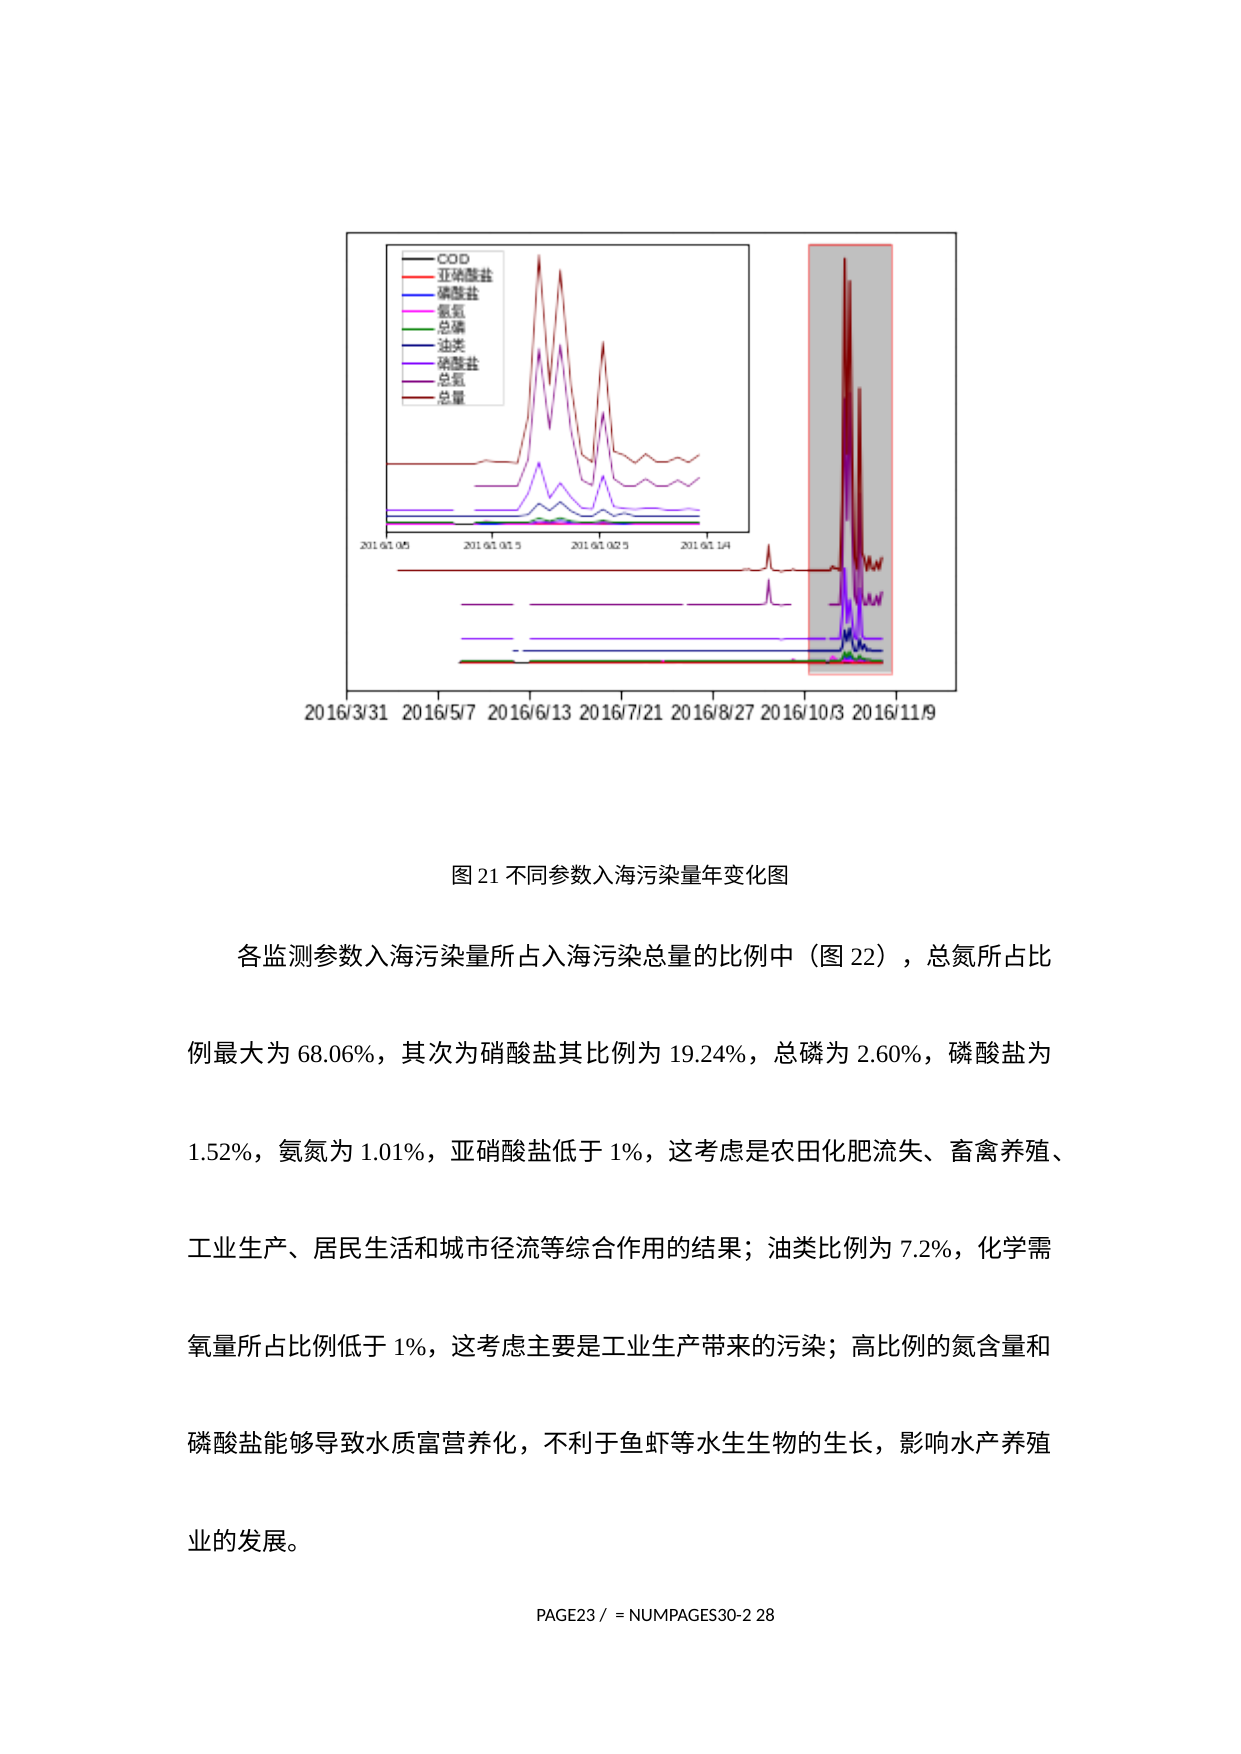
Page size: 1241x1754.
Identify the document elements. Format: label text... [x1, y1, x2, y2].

text 图21 不同参数入海污染量年变化图 [187, 158, 1053, 890]
text 各监测参数入海污染量所占入海污染总量的比例中（图22），总氮所占比例最大为68.06%，其次为硝酸盐其比例为19.24%，总磷为2.60%，磷酸盐为1.52%，氨氮为1.01%，亚硝酸盐低于1%，这考虑是农田化肥流失、畜禽养殖、工业生产、居民生活和城市径流等综合作用的结果；油类比例为7.2%，化学需氧量所占比例低于1%，这考虑主要是工业生产带来的污染；高比例的氮含量和磷酸盐能够导致水质富营养化，不利于鱼虾等水生生物的生长，影响水产养殖业的发展。 [187, 922, 1053, 1572]
